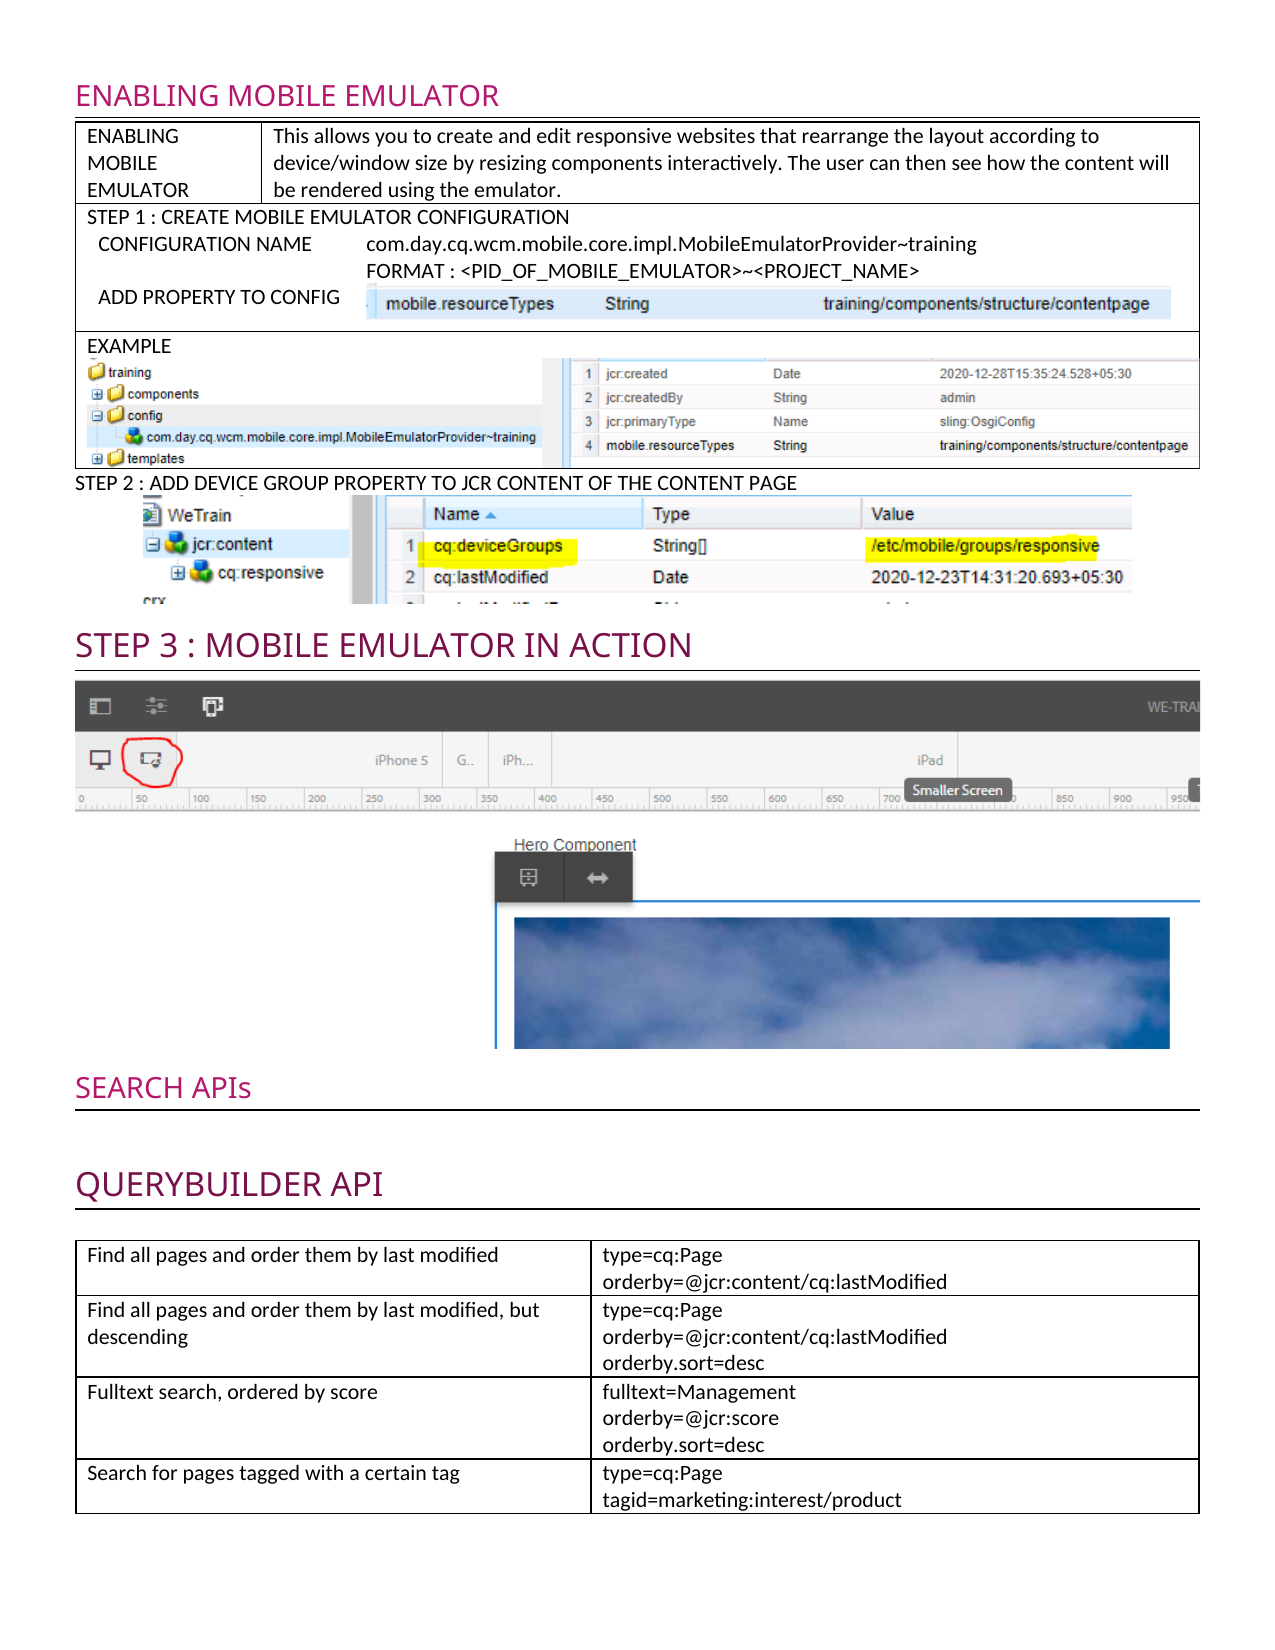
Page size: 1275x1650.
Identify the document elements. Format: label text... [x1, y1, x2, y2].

subtitle QUERYBUILDER API [75, 1161, 1200, 1208]
table_cell type=cq:Page orderby=@jcr:content/cq:lastModified orderby.sort=desc [592, 1296, 1198, 1376]
subtitle ENABLING MOBILE EMULATOR [75, 75, 1200, 117]
table_header Find all pages and order them by last modified [77, 1241, 590, 1295]
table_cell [592, 1460, 1198, 1513]
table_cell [77, 1460, 590, 1513]
picture [86, 358, 1200, 468]
subtitle STEP 3 : MOBILE EMULATOR IN ACTION [75, 622, 1200, 670]
table_cell fulltext=Management orderby=@jcr:score orderby.sort=desc [592, 1378, 1198, 1458]
subtitle SEARCH APIs [75, 1067, 1200, 1109]
table_cell EXAMPLE [76, 332, 1199, 468]
table_cell Find all pages and order them by last modified, but descending [77, 1296, 590, 1376]
table_header ENABLING MOBILE EMULATOR [76, 123, 261, 202]
table_cell Fulltext search, ordered by score [77, 1378, 590, 1458]
picture [366, 283, 1171, 329]
text STEP 2 : ADD DEVICE GROUP PROPERTY TO JCR CONTENT OF THE CONTENT PAGE [75, 469, 1200, 496]
table_cell STEP 1 : CREATE MOBILE EMULATOR CONFIGURATION [76, 204, 1199, 331]
picture [75, 675, 1200, 1049]
picture [143, 495, 1133, 604]
table_header type=cq:Page orderby=@jcr:content/cq:lastModified [592, 1241, 1198, 1295]
table_header This allows you to create and edit responsive websites that rearrange the layout according to device/window size by resizing components interactively. The user can then see how the content will be rendered using the emulator. [262, 123, 1199, 202]
